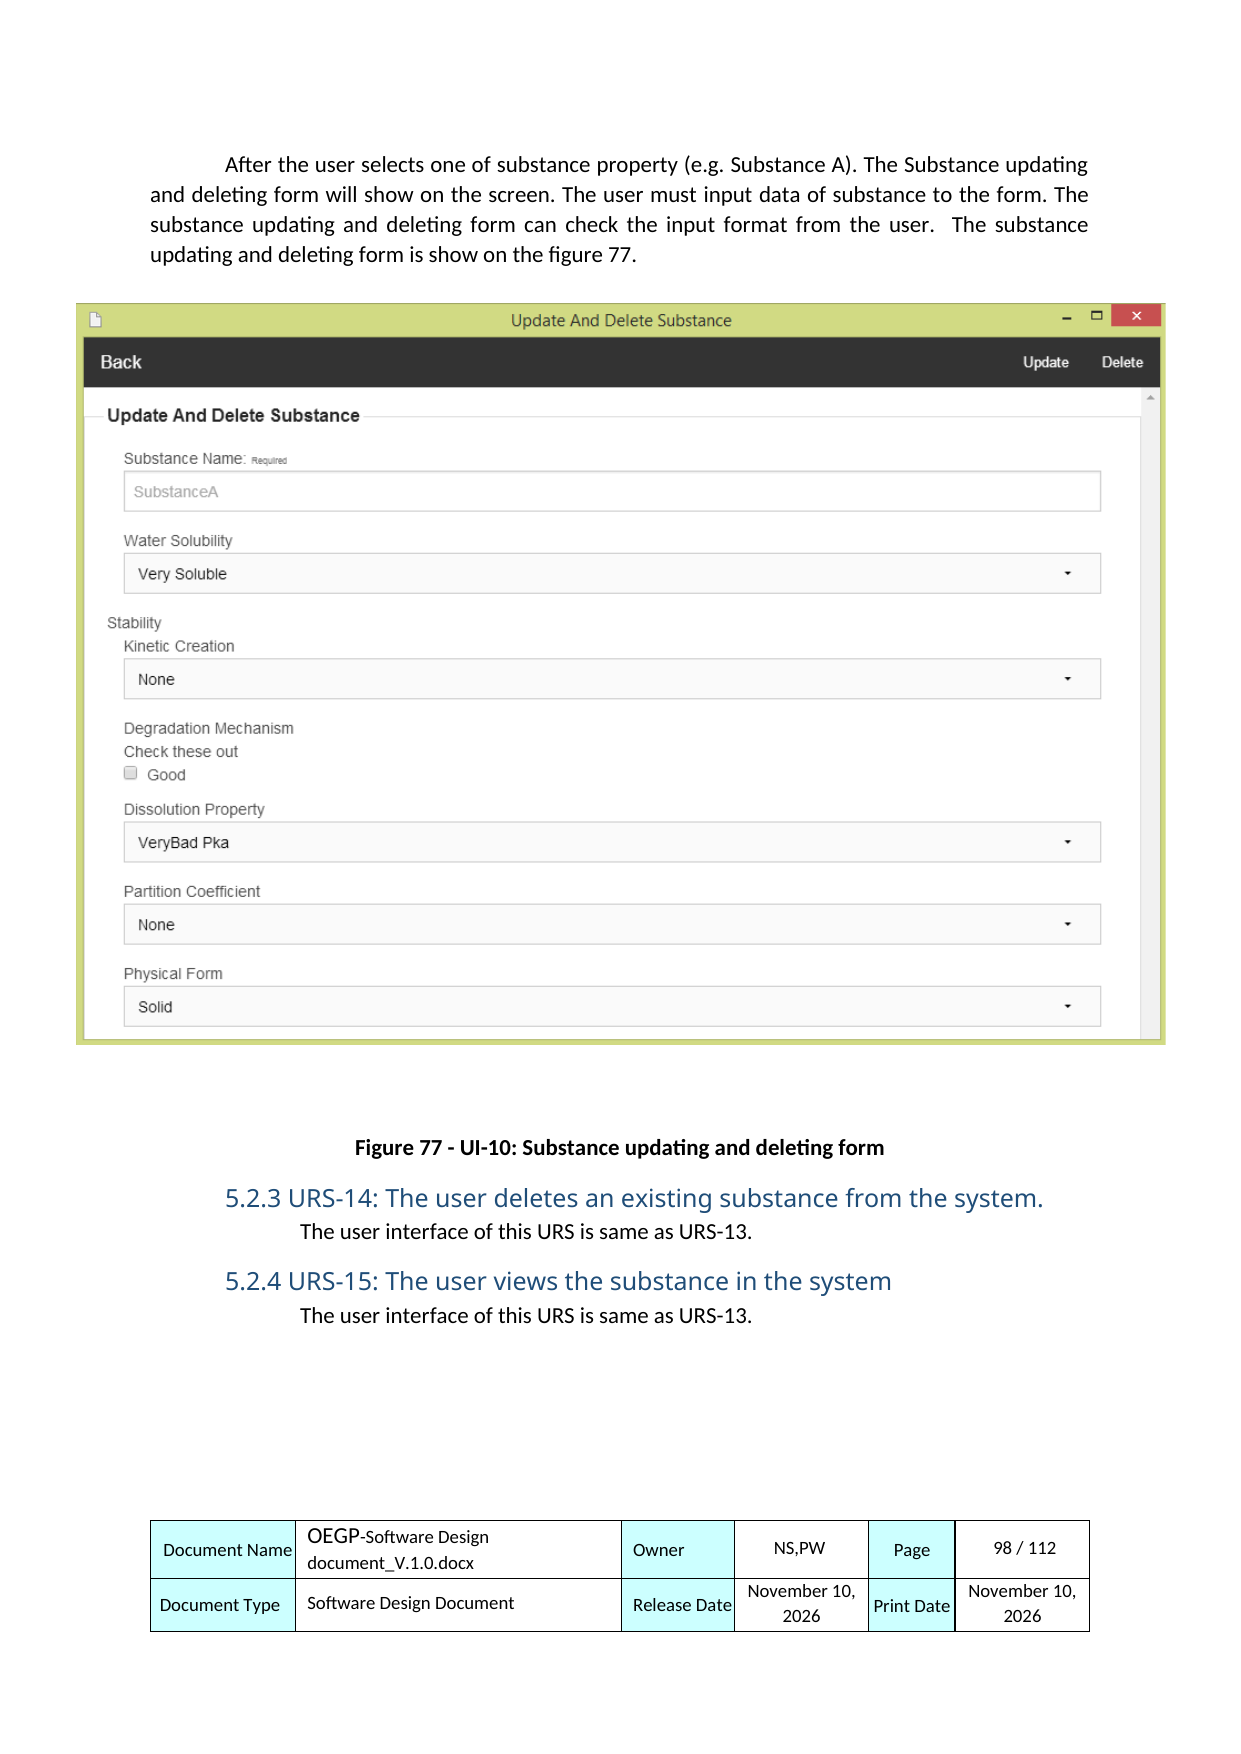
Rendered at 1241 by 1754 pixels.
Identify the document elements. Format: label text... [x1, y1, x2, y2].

subtitle 5.2.4 URS-15: The user views the substance in the system [150, 1264, 1090, 1298]
text The user interface of this URS is same as URS-13. [225, 1217, 1090, 1245]
text Figure 77 - UI-10: Substance updating and deleting form [150, 1133, 1090, 1161]
text The user interface of this URS is same as URS-13. [150, 1301, 1090, 1329]
text After the user selects one of substance property (e.g. Substance A). The Substance updating and deleting form will show on the screen. The user must input data of substance to the form. The substance updating and deleting form can check the input format from the user. The substance updating and deleting form is show on the figure 77. [150, 150, 1090, 269]
picture [75, 303, 1165, 1043]
subtitle 5.2.3 URS-14: The user deletes an existing substance from the system. [150, 1180, 1090, 1214]
